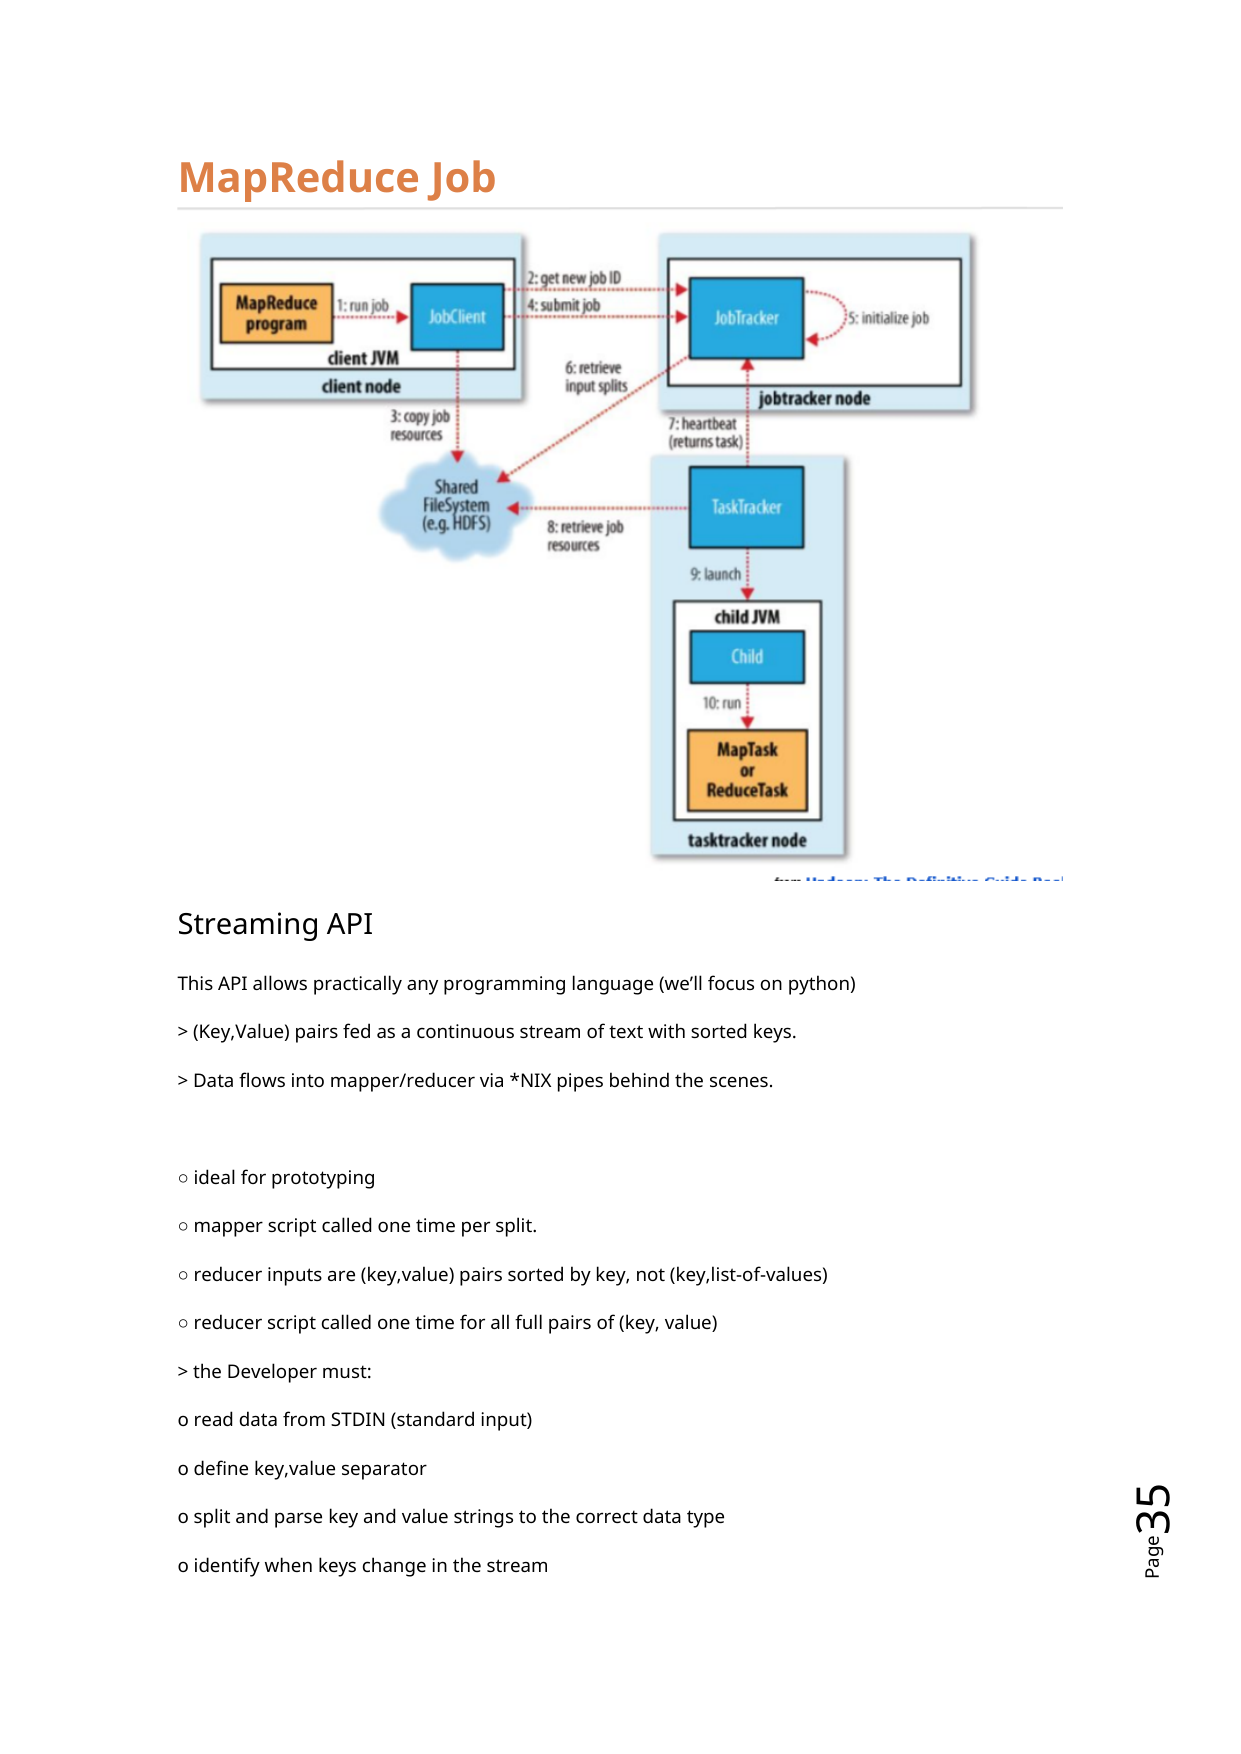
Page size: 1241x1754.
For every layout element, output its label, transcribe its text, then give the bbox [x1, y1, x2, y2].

subtitle MapReduce Job [177, 148, 1063, 204]
text ○ reducer script called one time for all full pairs of (key, value) [177, 1310, 1063, 1335]
text ○ mapper script called one time per split. [177, 1213, 1063, 1238]
text > Data flows into mapper/reducer via *NIX pipes behind the scenes. [177, 1067, 1063, 1092]
text o split and parse key and value strings to the correct data type [177, 1504, 1063, 1529]
text This API allows practically any programming language (we’ll focus on python) [177, 970, 1063, 995]
text > the Developer must: [177, 1358, 1063, 1384]
text o identify when keys change in the stream [177, 1552, 1063, 1578]
text o read data from STDIN (standard input) [177, 1407, 1063, 1432]
text ○ reducer inputs are (key,value) pairs sorted by key, not (key,list-of-values) [177, 1261, 1063, 1287]
text Streaming API [177, 904, 1063, 943]
text o define key,value separator [177, 1455, 1063, 1481]
text ○ ideal for prototyping [177, 1164, 1063, 1189]
text > (Key,Value) pairs fed as a continuous stream of text with sorted keys. [177, 1018, 1063, 1044]
picture [177, 204, 1063, 881]
